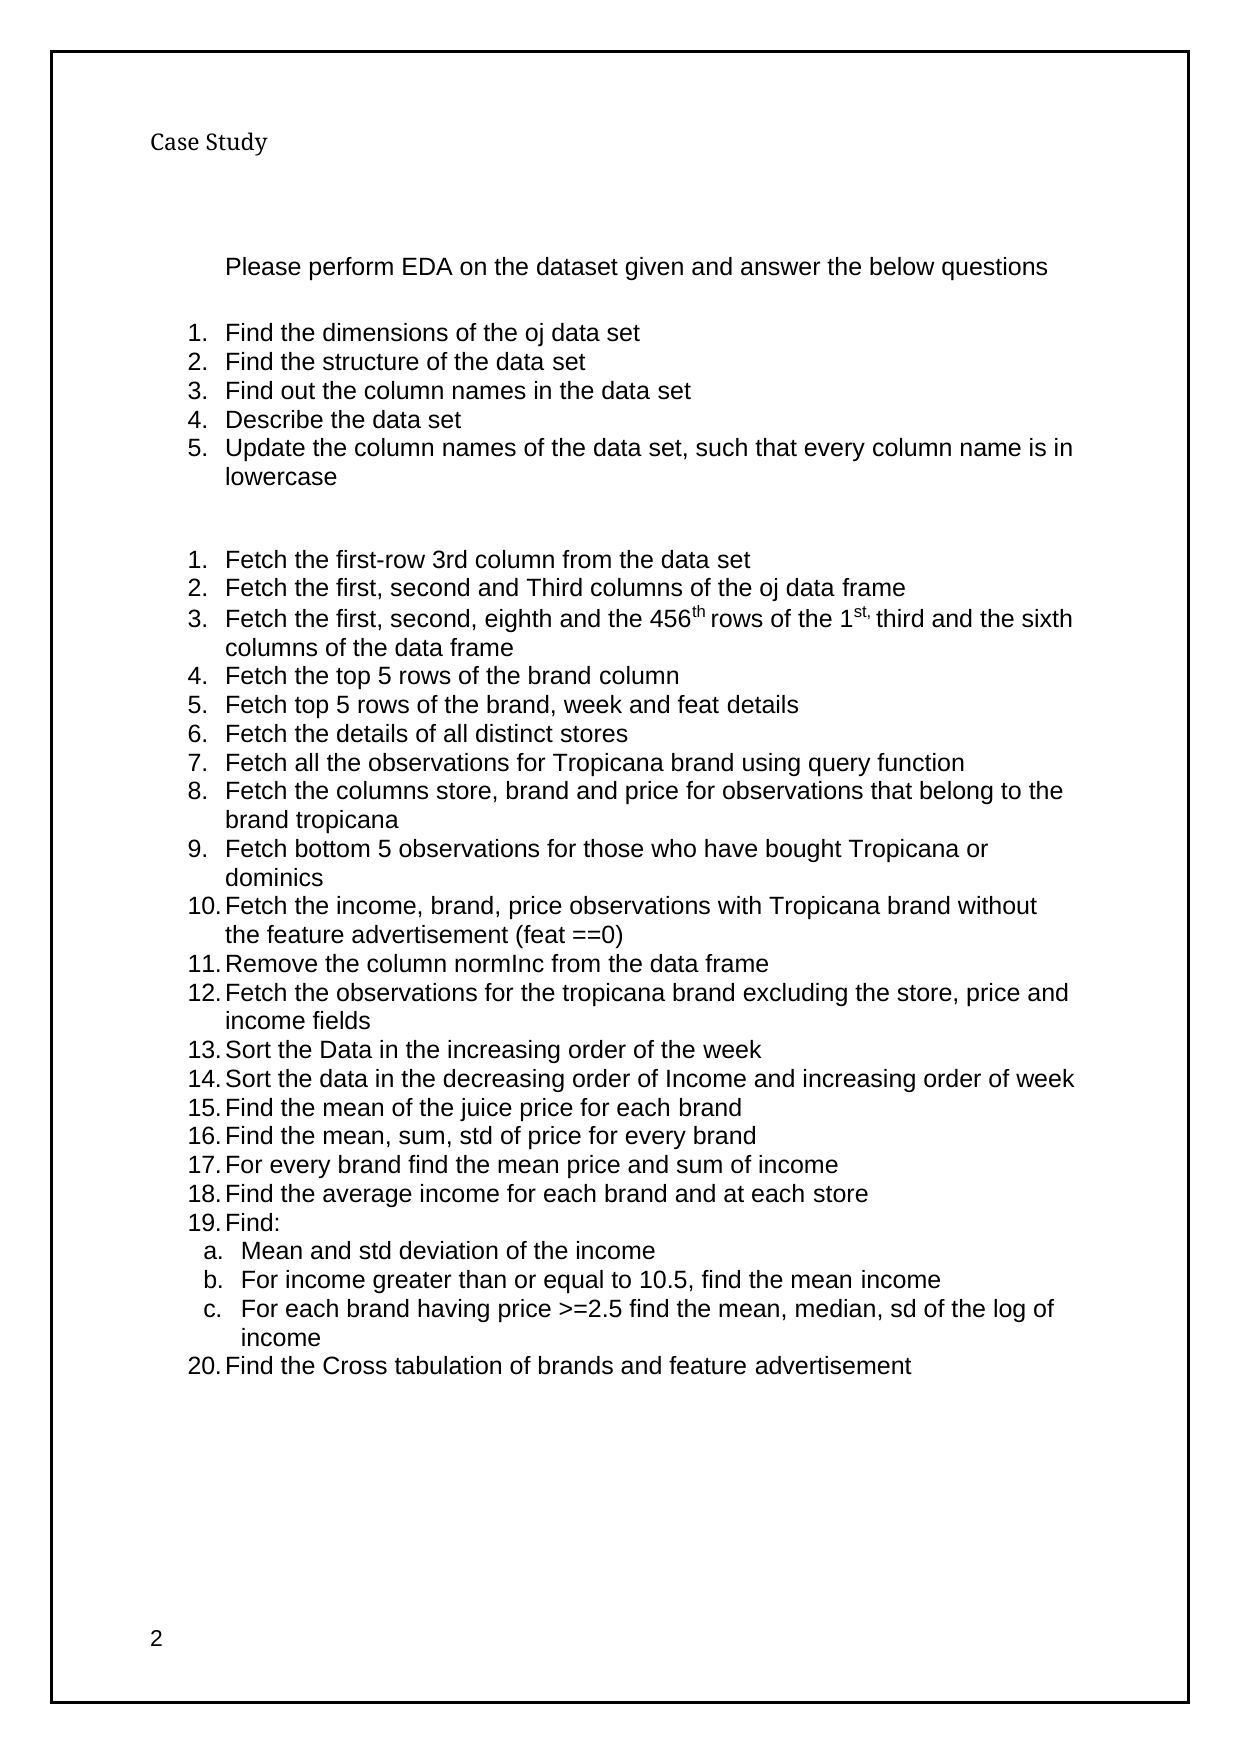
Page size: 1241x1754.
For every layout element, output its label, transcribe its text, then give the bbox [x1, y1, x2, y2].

list Fetch the top 5 rows of the brand column [187, 661, 1098, 690]
text Please perform EDA on the dataset given and answer the below questions [225, 252, 1098, 281]
list For each brand having price >=2.5 find the mean, median, sd of the log of income [203, 1294, 1087, 1351]
list For income greater than or equal to 10.5, find the mean income [203, 1265, 1098, 1294]
list Fetch the first, second and Third columns of the oj data frame [187, 573, 1098, 602]
text Case Study [150, 125, 1098, 157]
list Describe the data set [187, 405, 1098, 433]
list Fetch bottom 5 observations for those who have bought Tropicana or dominics [187, 834, 990, 891]
list Fetch the first, second, eighth and the 456th rows of the 1st, third and the sixth columns of the data frame [187, 602, 1079, 661]
list Find out the column names in the data set [187, 376, 1098, 405]
list Find the dimensions of the oj data set [187, 318, 1098, 347]
list Fetch all the observations for Tropicana brand using query function [187, 747, 1098, 776]
list Update the column names of the data set, such that every column name is in lowercase [187, 433, 1098, 491]
list Fetch the first-row 3rd column from the data set [187, 545, 1098, 573]
list Fetch top 5 rows of the brand, week and feat details [187, 690, 1098, 719]
list Find the mean, sum, std of price for every brand [187, 1121, 1098, 1150]
list Fetch the details of all distinct stores [187, 719, 1098, 747]
list Sort the Data in the increasing order of the week [187, 1035, 1098, 1064]
list Find: [187, 1207, 1098, 1236]
list Sort the data in the decreasing order of Income and increasing order of week [187, 1064, 1098, 1092]
list Remove the column normInc from the data frame [187, 949, 1098, 977]
list Mean and std deviation of the income [203, 1236, 1098, 1265]
list Find the mean of the juice price for each brand [187, 1092, 1098, 1121]
list Fetch the columns store, brand and price for observations that belong to the brand tropicana [187, 776, 1098, 834]
list Find the structure of the data set [187, 347, 1098, 376]
list Find the average income for each brand and at each store [187, 1179, 1098, 1207]
list Fetch the observations for the tropicana brand excluding the store, price and income fields [187, 977, 1098, 1035]
list Fetch the income, brand, price observations with Tropicana brand without the feature advertisement (feat ==0) [187, 891, 1039, 949]
list Find the Cross tabulation of brands and feature advertisement [187, 1351, 1098, 1380]
list For every brand find the mean price and sum of income [187, 1150, 1098, 1179]
